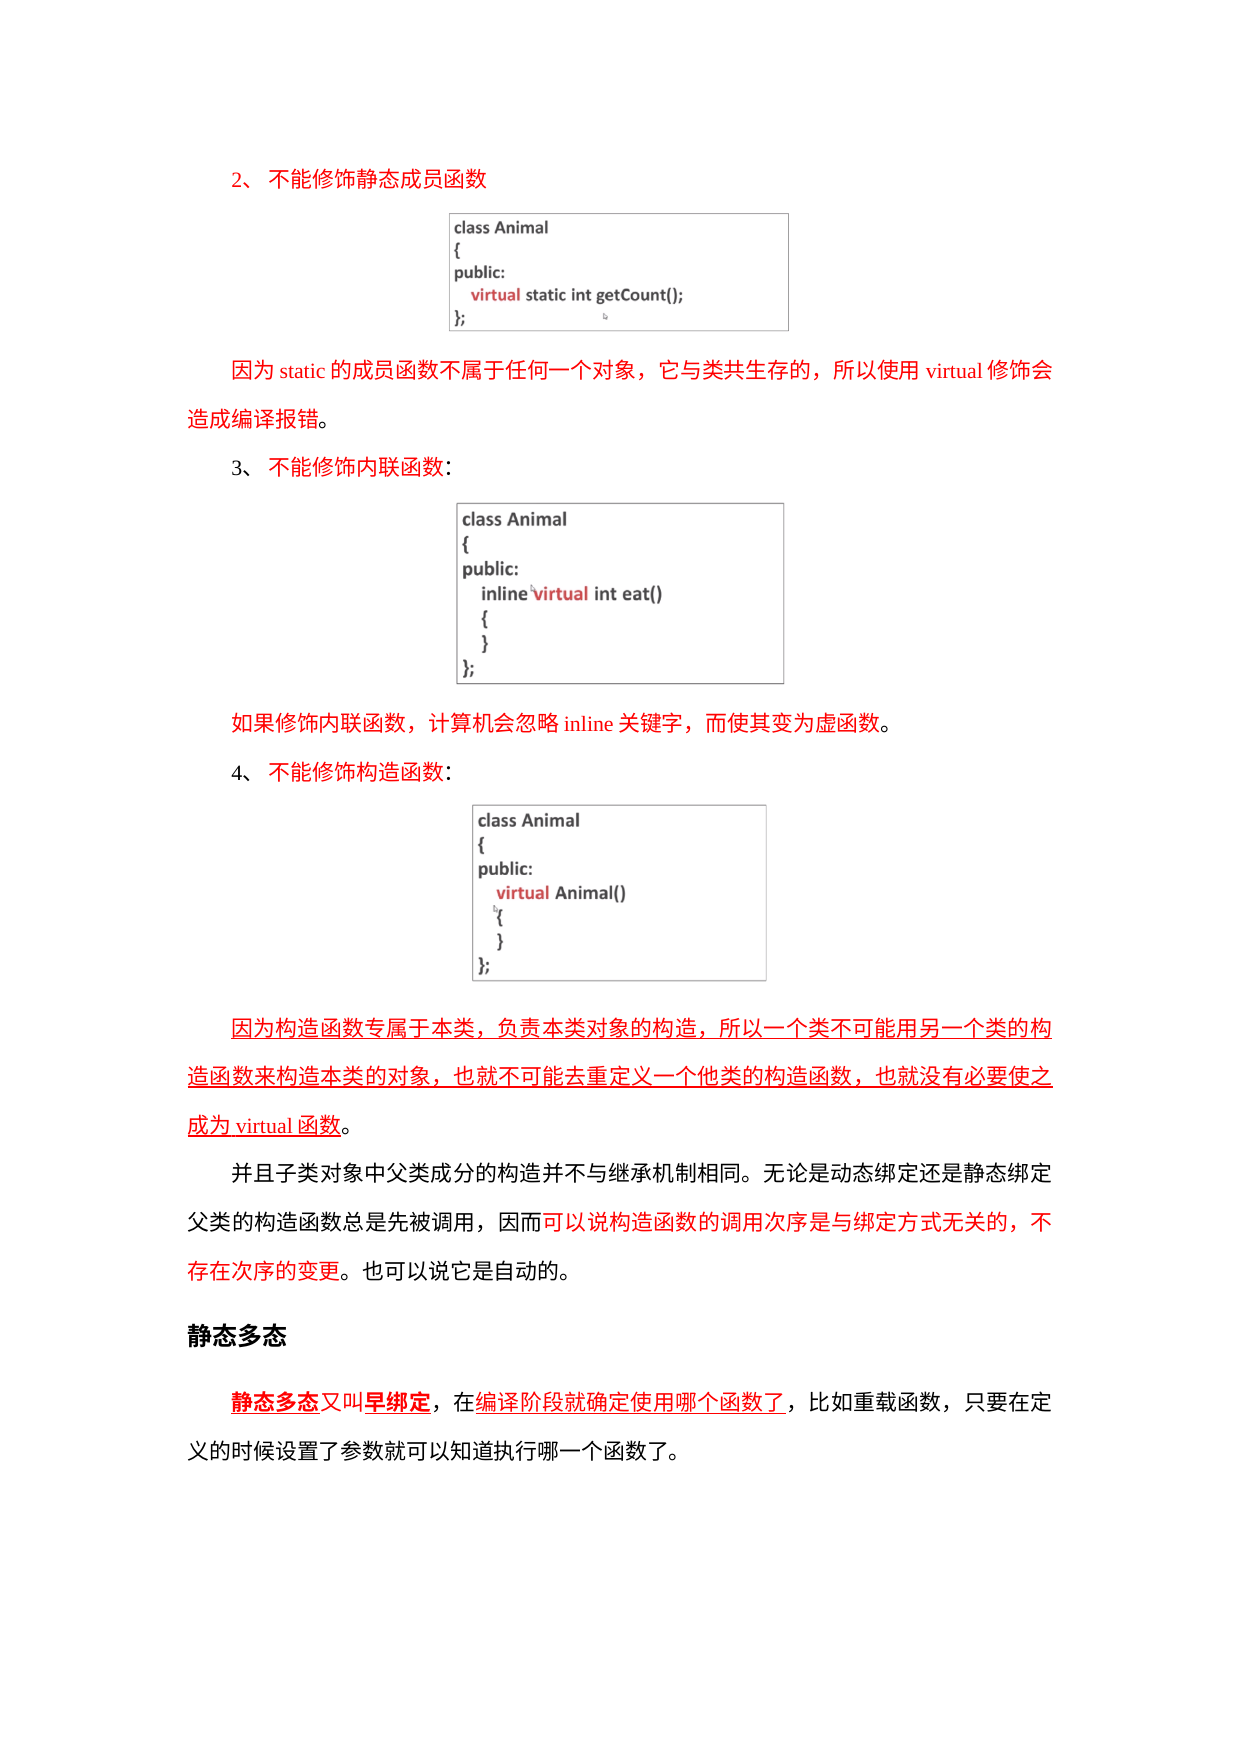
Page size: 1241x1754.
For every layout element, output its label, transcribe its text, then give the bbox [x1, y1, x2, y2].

text 如果修饰内联函数，计算机会忽略inline关键字，而使其变为虚函数。 [187, 706, 1053, 738]
picture [445, 210, 795, 335]
subtitle 静态多态 [187, 1302, 1053, 1367]
picture [451, 498, 789, 687]
list 不能修饰静态成员函数 [231, 162, 1053, 194]
text 并且子类对象中父类成分的构造并不与继承机制相同。无论是动态绑定还是静态绑定父类的构造函数总是先被调用，因而可以说构造函数的调用次序是与绑定方式无关的，不存在次序的变更。也可以说它是自动的。 [187, 1156, 1053, 1286]
text 因为构造函数专属于本类，负责本类对象的构造，所以一个类不可能用另一个类的构造函数来构造本类的对象，也就不可能去重定义一个他类的构造函数，也就没有必要使之成为virtual函数。 [187, 1087, 1053, 1140]
text 因为构造函数专属于本类，负责本类对象的构造，所以一个类不可能用另一个类的构造函数来构造本类的对象，也就不可能去重定义一个他类的构造函数，也就没有必要使之成为virtual函数。 [187, 1010, 1053, 1086]
picture [467, 802, 773, 986]
text 因为static的成员函数不属于任何一个对象，它与类共生存的，所以使用virtual修饰会造成编译报错。 [187, 353, 1053, 434]
list 不能修饰构造函数： [231, 754, 1053, 787]
list 不能修饰内联函数： [231, 450, 1053, 482]
text 静态多态又叫早绑定，在编译阶段就确定使用哪个函数了，比如重载函数，只要在定义的时候设置了参数就可以知道执行哪一个函数了。 [187, 1385, 1053, 1466]
